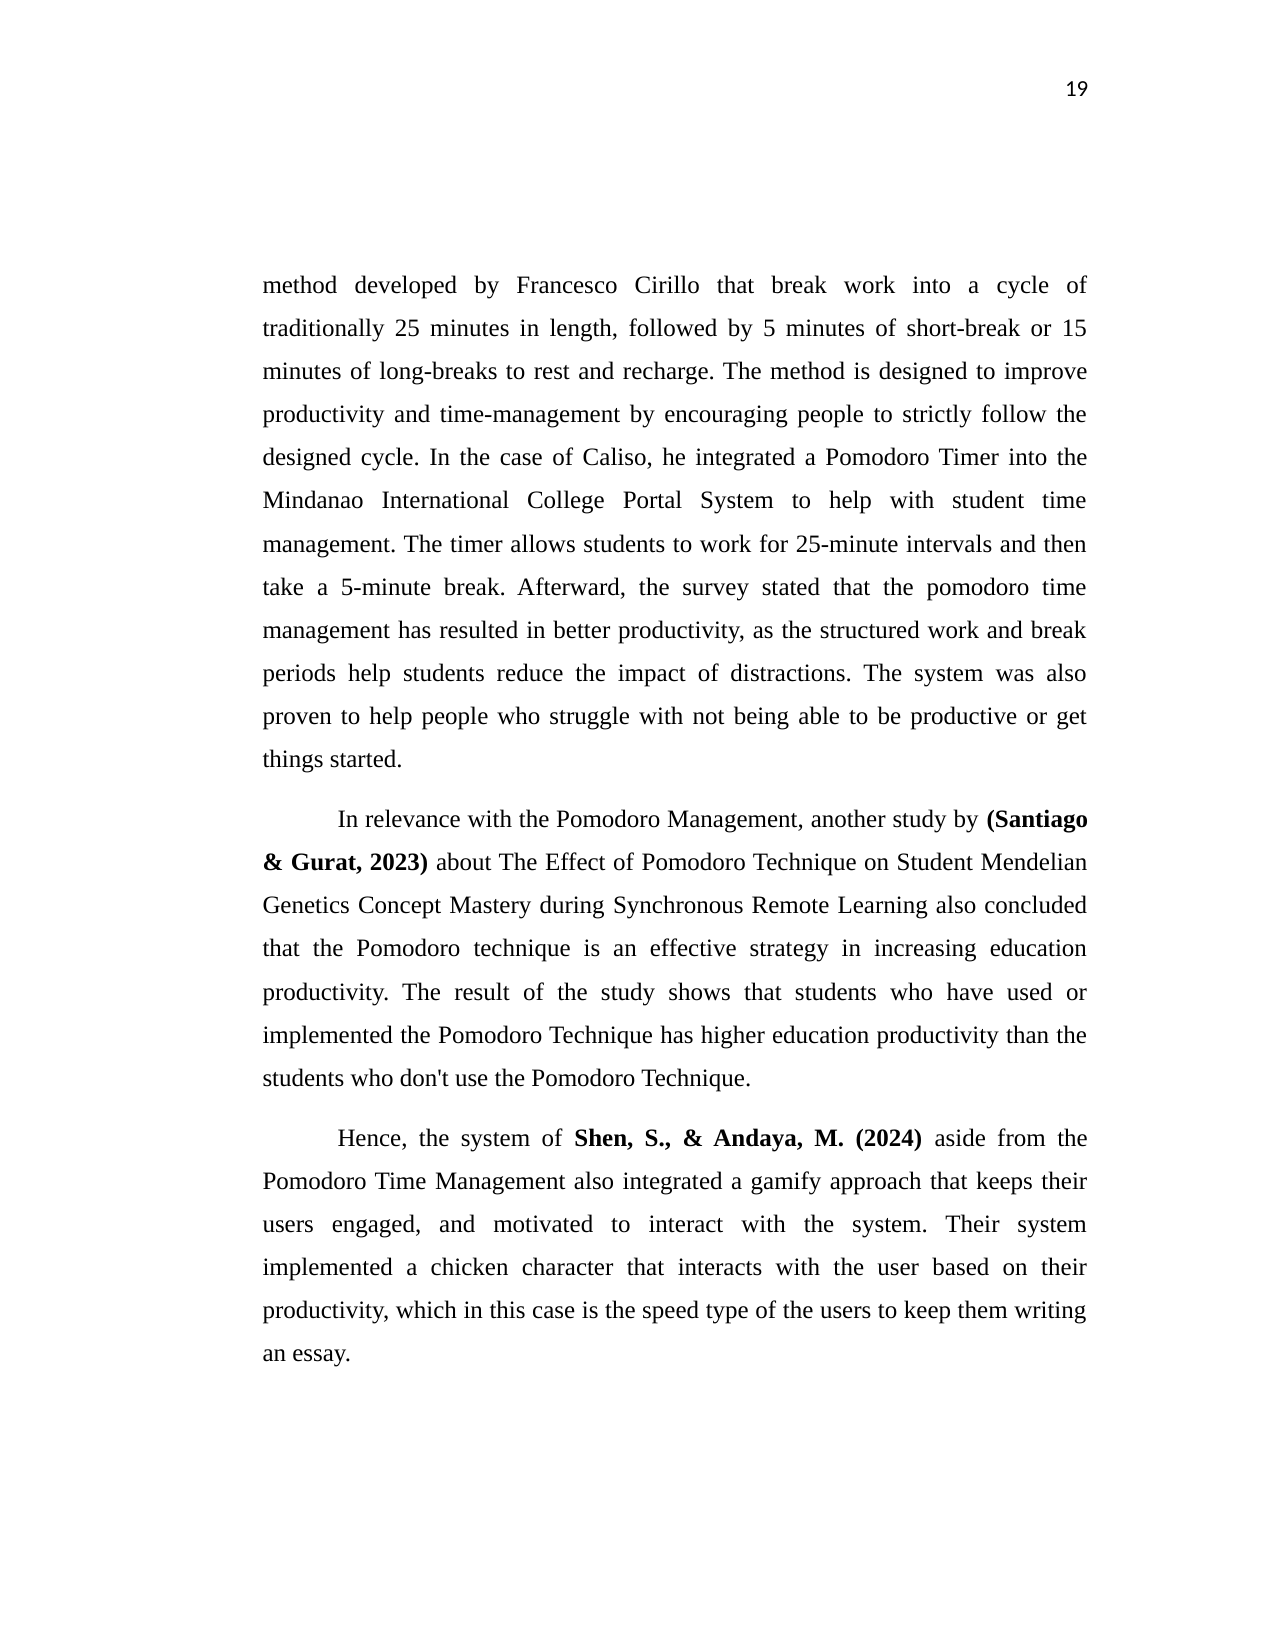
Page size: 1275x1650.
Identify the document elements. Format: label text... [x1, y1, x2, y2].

text In relevance with the Pomodoro Management, another study by (Santiago & Gurat, 2023) about The Effect of Pomodoro Technique on Student Mendelian Genetics Concept Mastery during Synchronous Remote Learning also concluded that the Pomodoro technique is an effective strategy in increasing education productivity. The result of the study shows that students who have used or implemented the Pomodoro Technique has higher education productivity than the students who don't use the Pomodoro Technique. [262, 804, 1088, 1092]
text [262, 270, 1088, 773]
text Hence, the system of Shen, S., & Andaya, M. (2024) aside from the Pomodoro Time Management also integrated a gamify approach that keeps their users engaged, and motivated to interact with the system. Their system implemented a chicken character that interacts with the user based on their productivity, which in this case is the speed type of the users to keep them writing an essay. [262, 1123, 1088, 1367]
